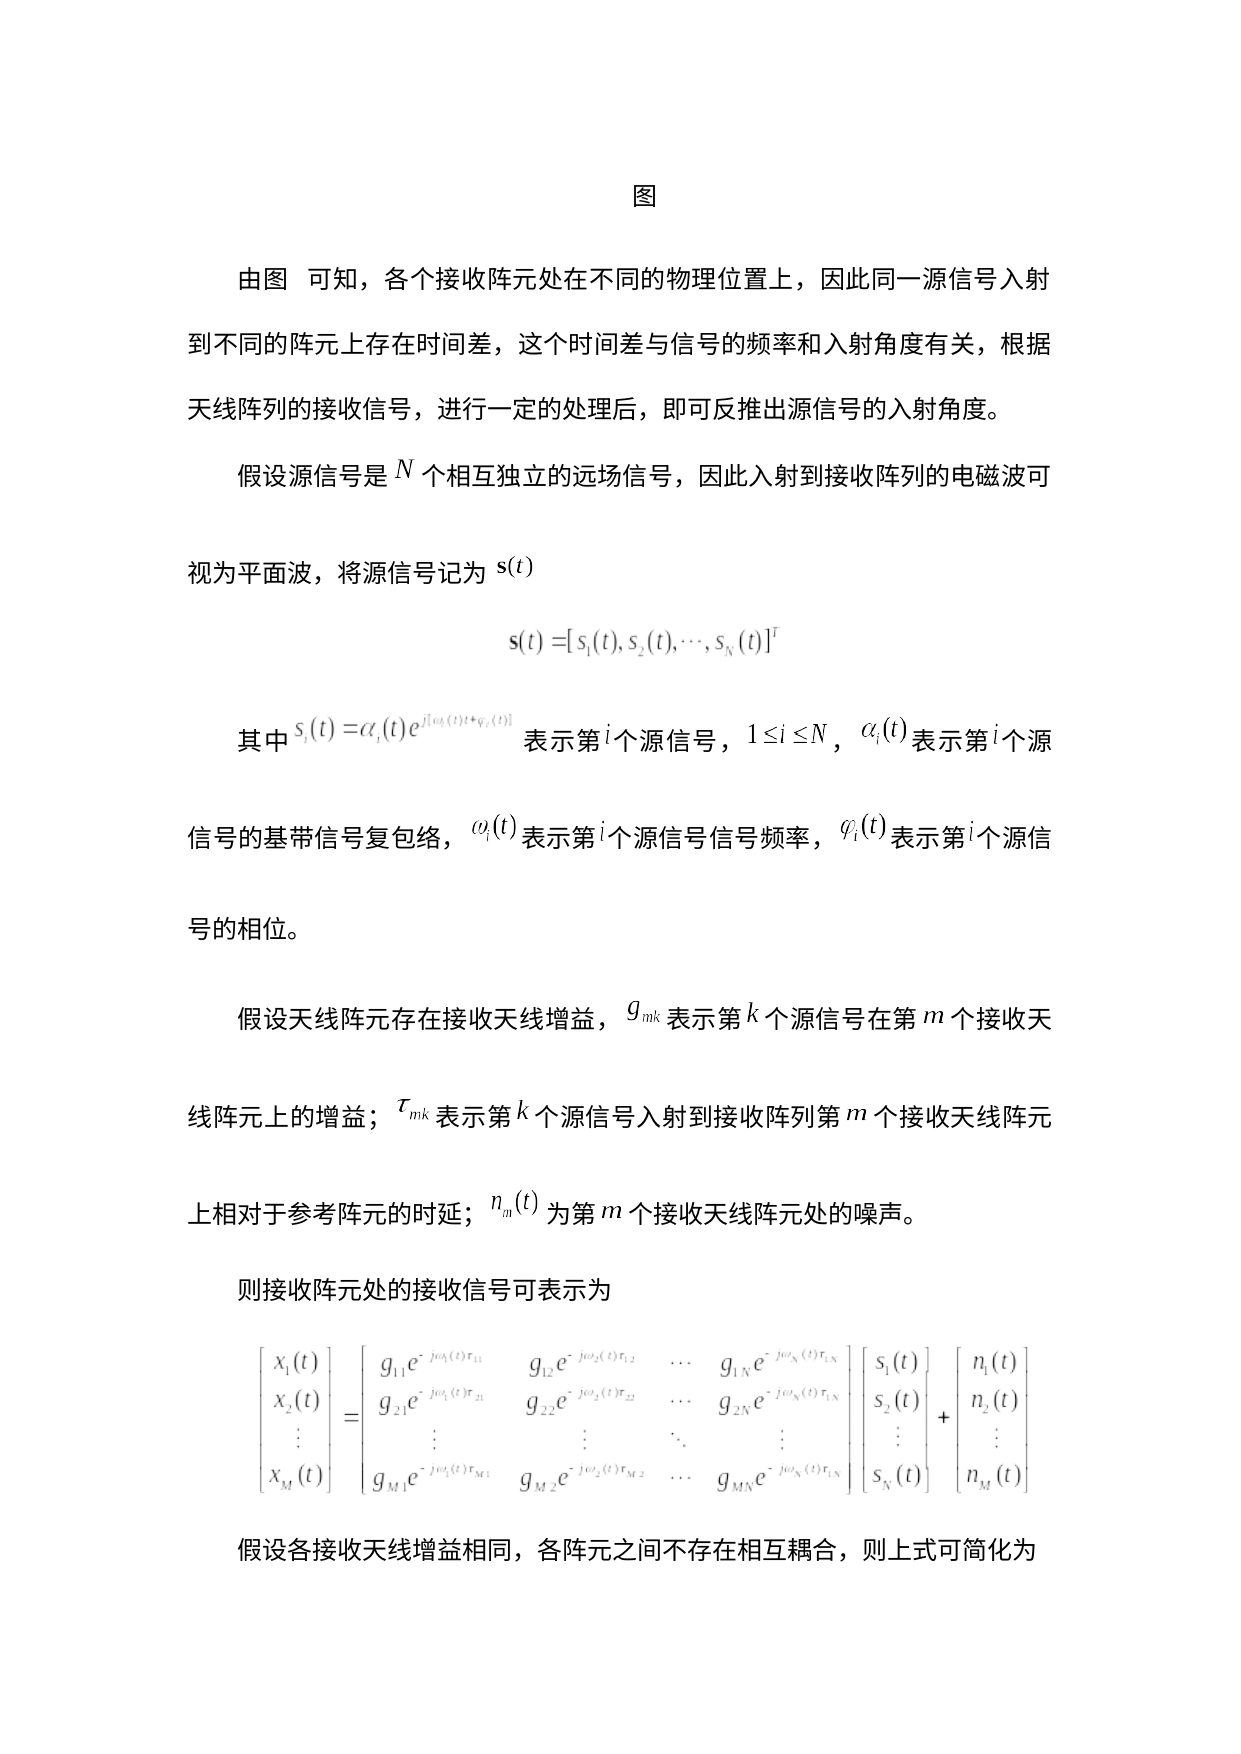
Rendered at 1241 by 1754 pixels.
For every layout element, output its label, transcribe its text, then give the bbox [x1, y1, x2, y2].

text 假设源信号是个相互独立的远场信号，因此入射到接收阵列的电磁波可视为平面波，将源信号记为 [187, 440, 1053, 603]
text 其中 表示第个源信号，，表示第个源信号的基带信号复包络，表示第个源信号信号频率，表示第个源信号的相位。 [187, 700, 1053, 960]
text 由图 可知，各个接收阵元处在不同的物理位置上，因此同一源信号入射到不同的阵元上存在时间差，这个时间差与信号的频率和入射角度有关，根据天线阵列的接收信号，进行一定的处理后，即可反推出源信号的入射角度。 [187, 245, 1053, 440]
text 假设各接收天线增益相同，各阵元之间不存在相互耦合，则上式可简化为 [187, 1516, 1053, 1581]
text 图 [187, 162, 1053, 227]
text 则接收阵元处的接收信号可表示为 [187, 1256, 1053, 1321]
text 假设天线阵元存在接收天线增益，表示第个源信号在第个接收天线阵元上的增益；表示第个源信号入射到接收阵列第个接收天线阵元上相对于参考阵元的时延； 为第个接收天线阵元处的噪声。 [187, 978, 1053, 1238]
